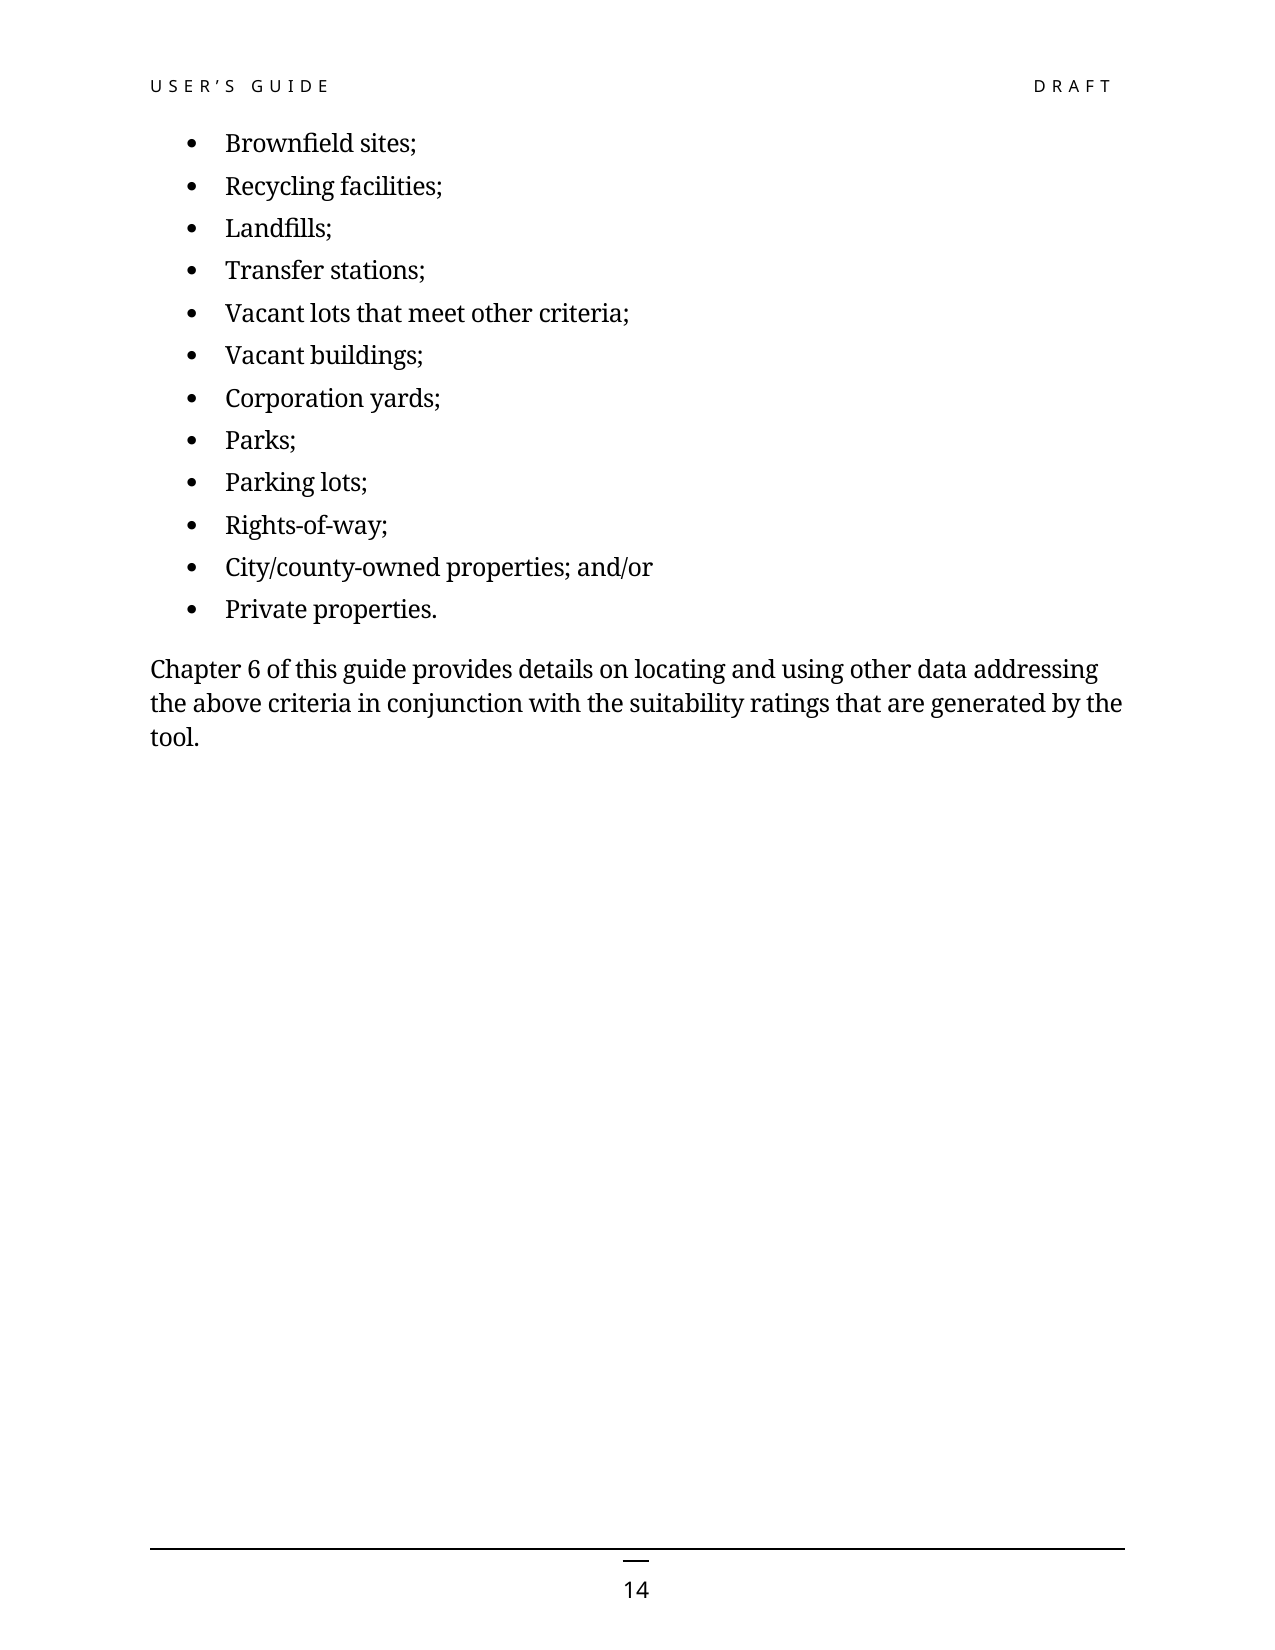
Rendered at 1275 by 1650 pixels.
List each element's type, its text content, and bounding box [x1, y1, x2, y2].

list Vacant buildings; [187, 338, 1125, 372]
list Private properties. [187, 592, 1125, 626]
list Landfills; [187, 211, 1125, 245]
list Parking lots; [187, 465, 1125, 499]
list Brownfield sites; [187, 126, 1125, 160]
list Recycling facilities; [187, 168, 1125, 202]
list Vacant lots that meet other criteria; [187, 295, 1125, 329]
list City/county-owned properties; and/or [187, 550, 1125, 584]
list Transfer stations; [187, 253, 1125, 287]
list Corporation yards; [187, 380, 1125, 414]
text Chapter 6 of this guide provides details on locating and using other data addressing the above criteria in conjunction with the suitability ratings that are generated by the tool. [150, 651, 1125, 753]
list Rights-of-way; [187, 507, 1125, 541]
list Parks; [187, 423, 1125, 457]
